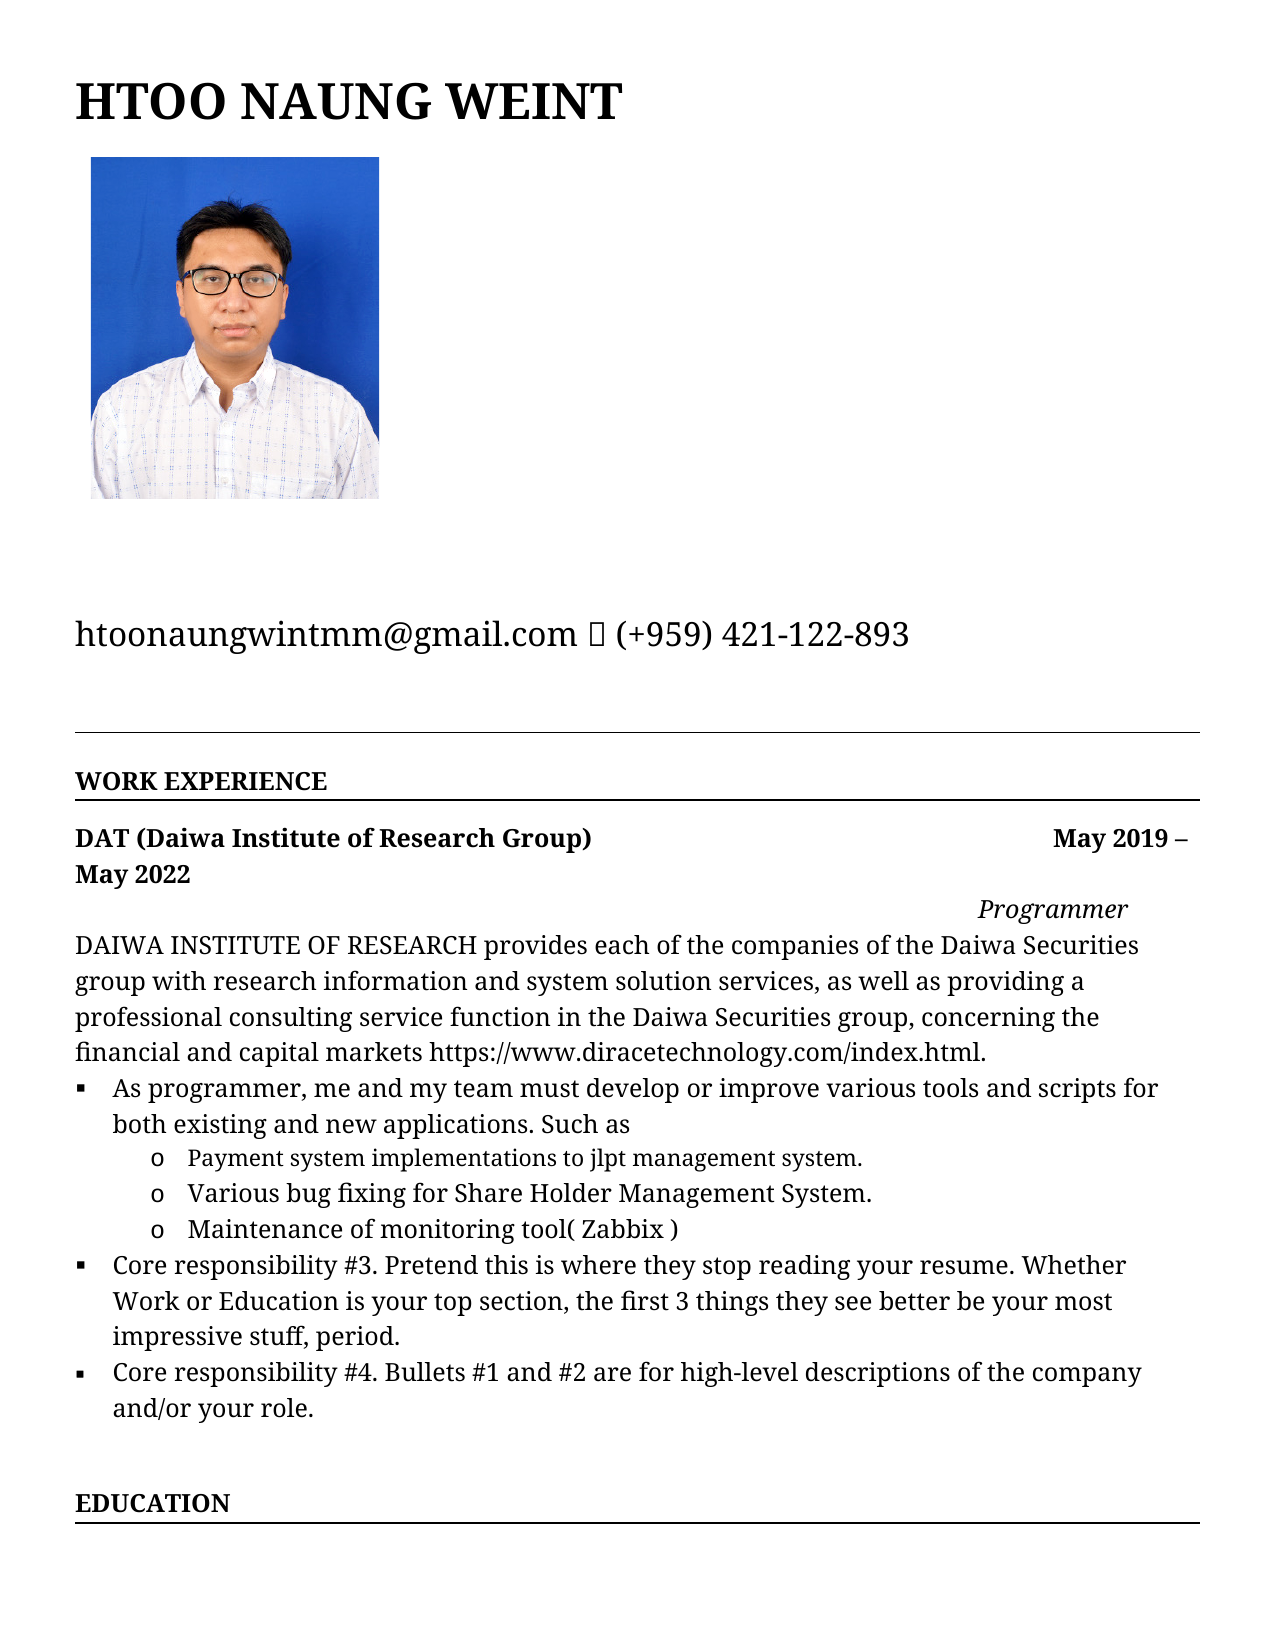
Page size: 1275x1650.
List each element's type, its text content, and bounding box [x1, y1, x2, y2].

text Programmer [75, 892, 1200, 926]
text HTOO NAUNG WEINT [75, 66, 1200, 134]
text DAT (Daiwa Institute of Research Group) May 2019 – May 2022 [75, 821, 1200, 890]
list Core responsibility #3. Pretend this is where they stop reading your resume. Whether Work or Education is your top section, the first 3 things they see better be your most impressive stuff, period. [75, 1248, 1200, 1353]
list Maintenance of monitoring tool( Zabbix ) [150, 1212, 1200, 1246]
picture [90, 157, 380, 499]
text DAIWA INSTITUTE OF RESEARCH provides each of the companies of the Daiwa Securities group with research information and system solution services, as well as providing a professional consulting service function in the Daiwa Securities group, concerning the financial and capital markets https://www.diracetechnology.com/index.html. [75, 928, 1200, 1069]
text htoonaungwintmm@gmail.com  (+959) 421-122-893 [75, 611, 1200, 656]
list Core responsibility #4. Bullets #1 and #2 are for high-level descriptions of the company and/or your role. [75, 1355, 1200, 1424]
list Payment system implementations to jlpt management system. [150, 1142, 1200, 1174]
text EDUCATION [75, 1486, 1200, 1522]
list As programmer, me and my team must develop or improve various tools and scripts for both existing and new applications. Such as [75, 1071, 1200, 1141]
list Various bug fixing for Share Holder Management System. [150, 1176, 1200, 1210]
text WORK EXPERIENCE [75, 763, 1200, 799]
